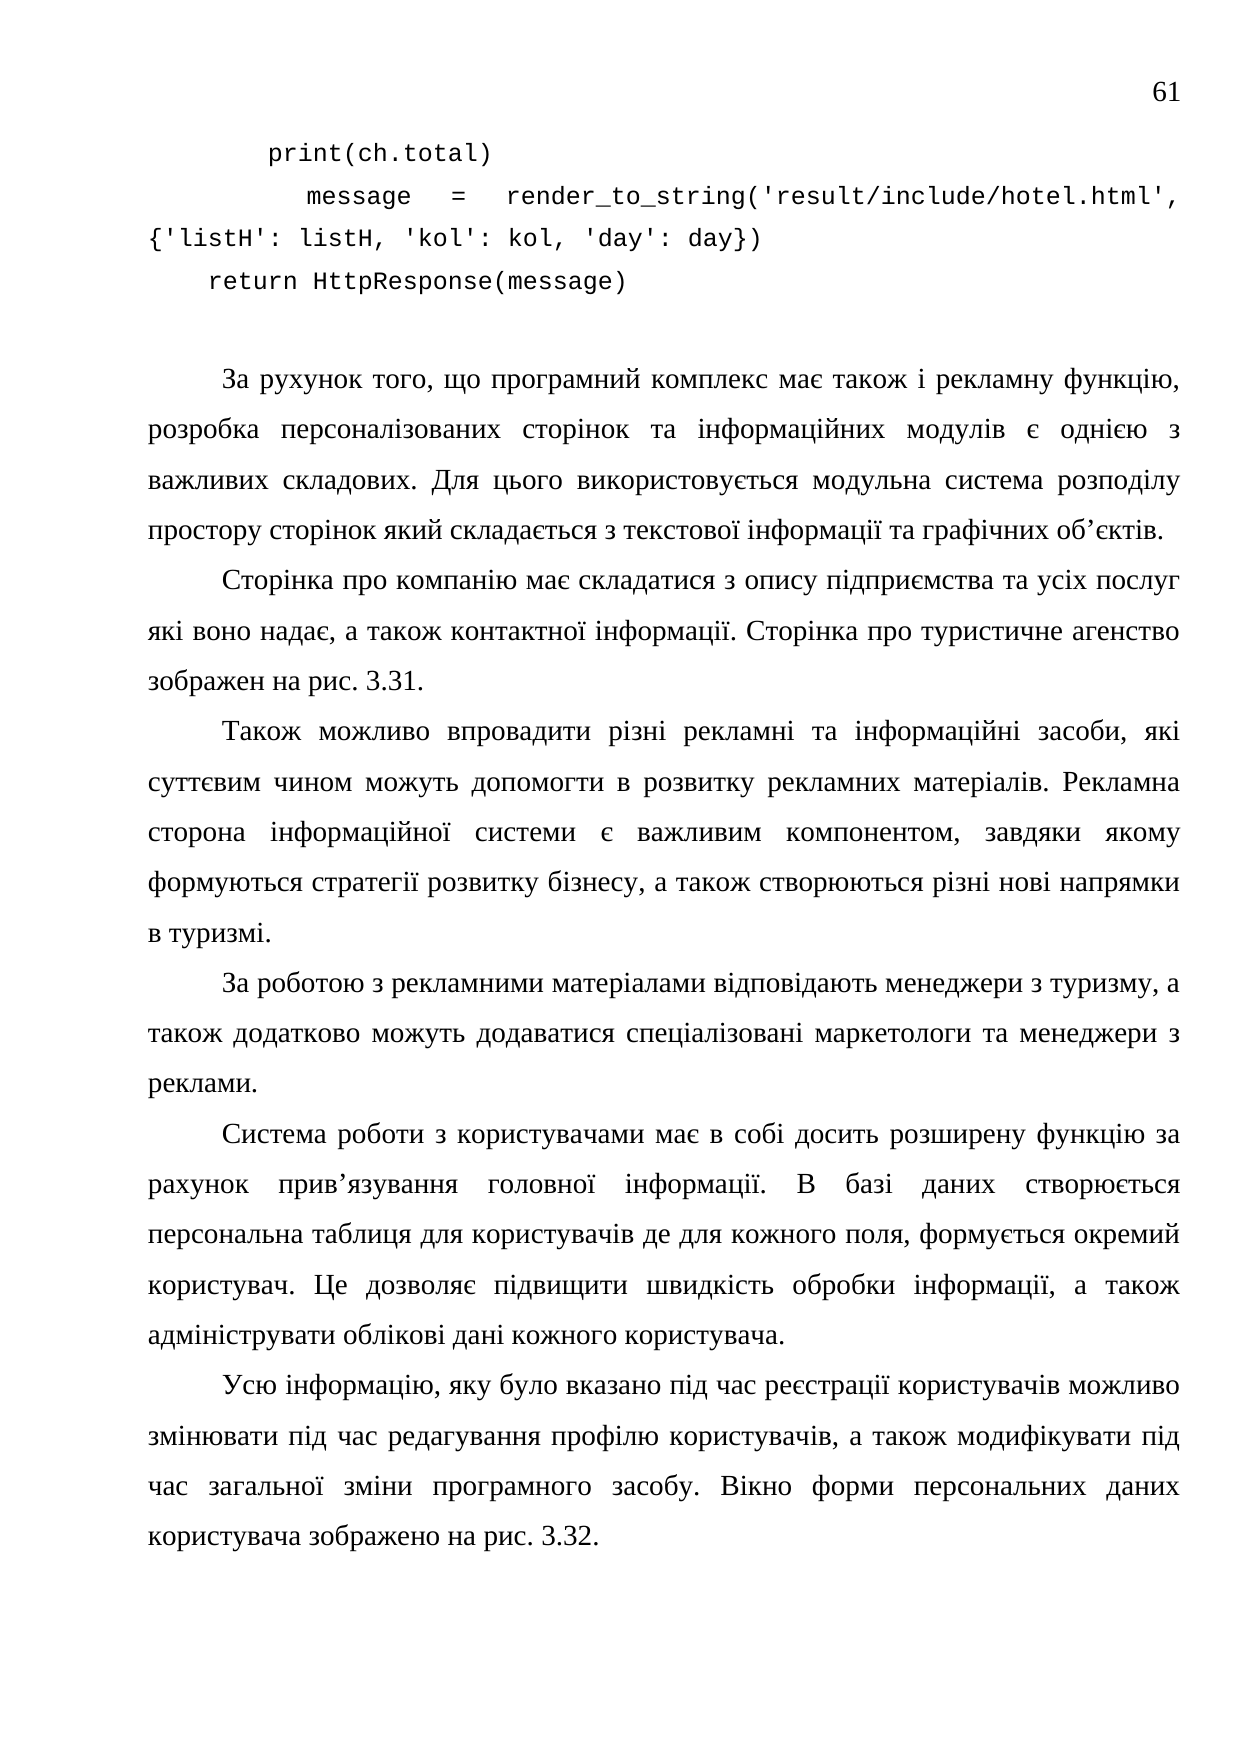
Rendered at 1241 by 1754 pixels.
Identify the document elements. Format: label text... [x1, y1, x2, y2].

text За рухунок того, що програмний комплекс має також і рекламну функцію, розробка персоналізованих сторінок та інформаційних модулів є однією з важливих складових. Для цього використовується модульна система розподілу простору сторінок який складається з текстової інформації та графічних об’єктів. [148, 361, 1181, 546]
text return HttpResponse(message) [148, 268, 1181, 297]
text message = render_to_string('result/include/hotel.html', {'listH': listH, 'kol': kol, 'day': day}) [148, 183, 1181, 254]
text Усю інформацію, яку було вказано під час реєстрації користувачів можливо змінювати під час редагування профілю користувачів, а також модифікувати під час загальної зміни програмного засобу. Вікно форми персональних даних користувача зображено на рис. 3.32. [148, 1367, 1181, 1552]
text За роботою з рекламними матеріалами відповідають менеджери з туризму, а також додатково можуть додаватися спеціалізовані маркетологи та менеджери з реклами. [148, 965, 1181, 1099]
text print(ch.total) [148, 141, 1181, 169]
text Також можливо впровадити різні рекламні та інформаційні засоби, які суттєвим чином можуть допомогти в розвитку рекламних матеріалів. Рекламна сторона інформаційної системи є важливим компонентом, завдяки якому формуються стратегії розвитку бізнесу, а також створюються різні нові напрямки в туризмі. [148, 713, 1181, 948]
text Система роботи з користувачами має в собі досить розширену функцію за рахунок прив’язування головної інформації. В базі даних створюється персональна таблиця для користувачів де для кожного поля, формується окремий користувач. Це дозволяє підвищити швидкість обробки інформації, а також адмініструвати облікові дані кожного користувача. [148, 1116, 1181, 1351]
text Сторінка про компанію має складатися з опису підприємства та усіх послуг які воно надає, а також контактної інформації. Сторінка про туристичне агенство зображен на рис. 3.31. [148, 562, 1181, 697]
